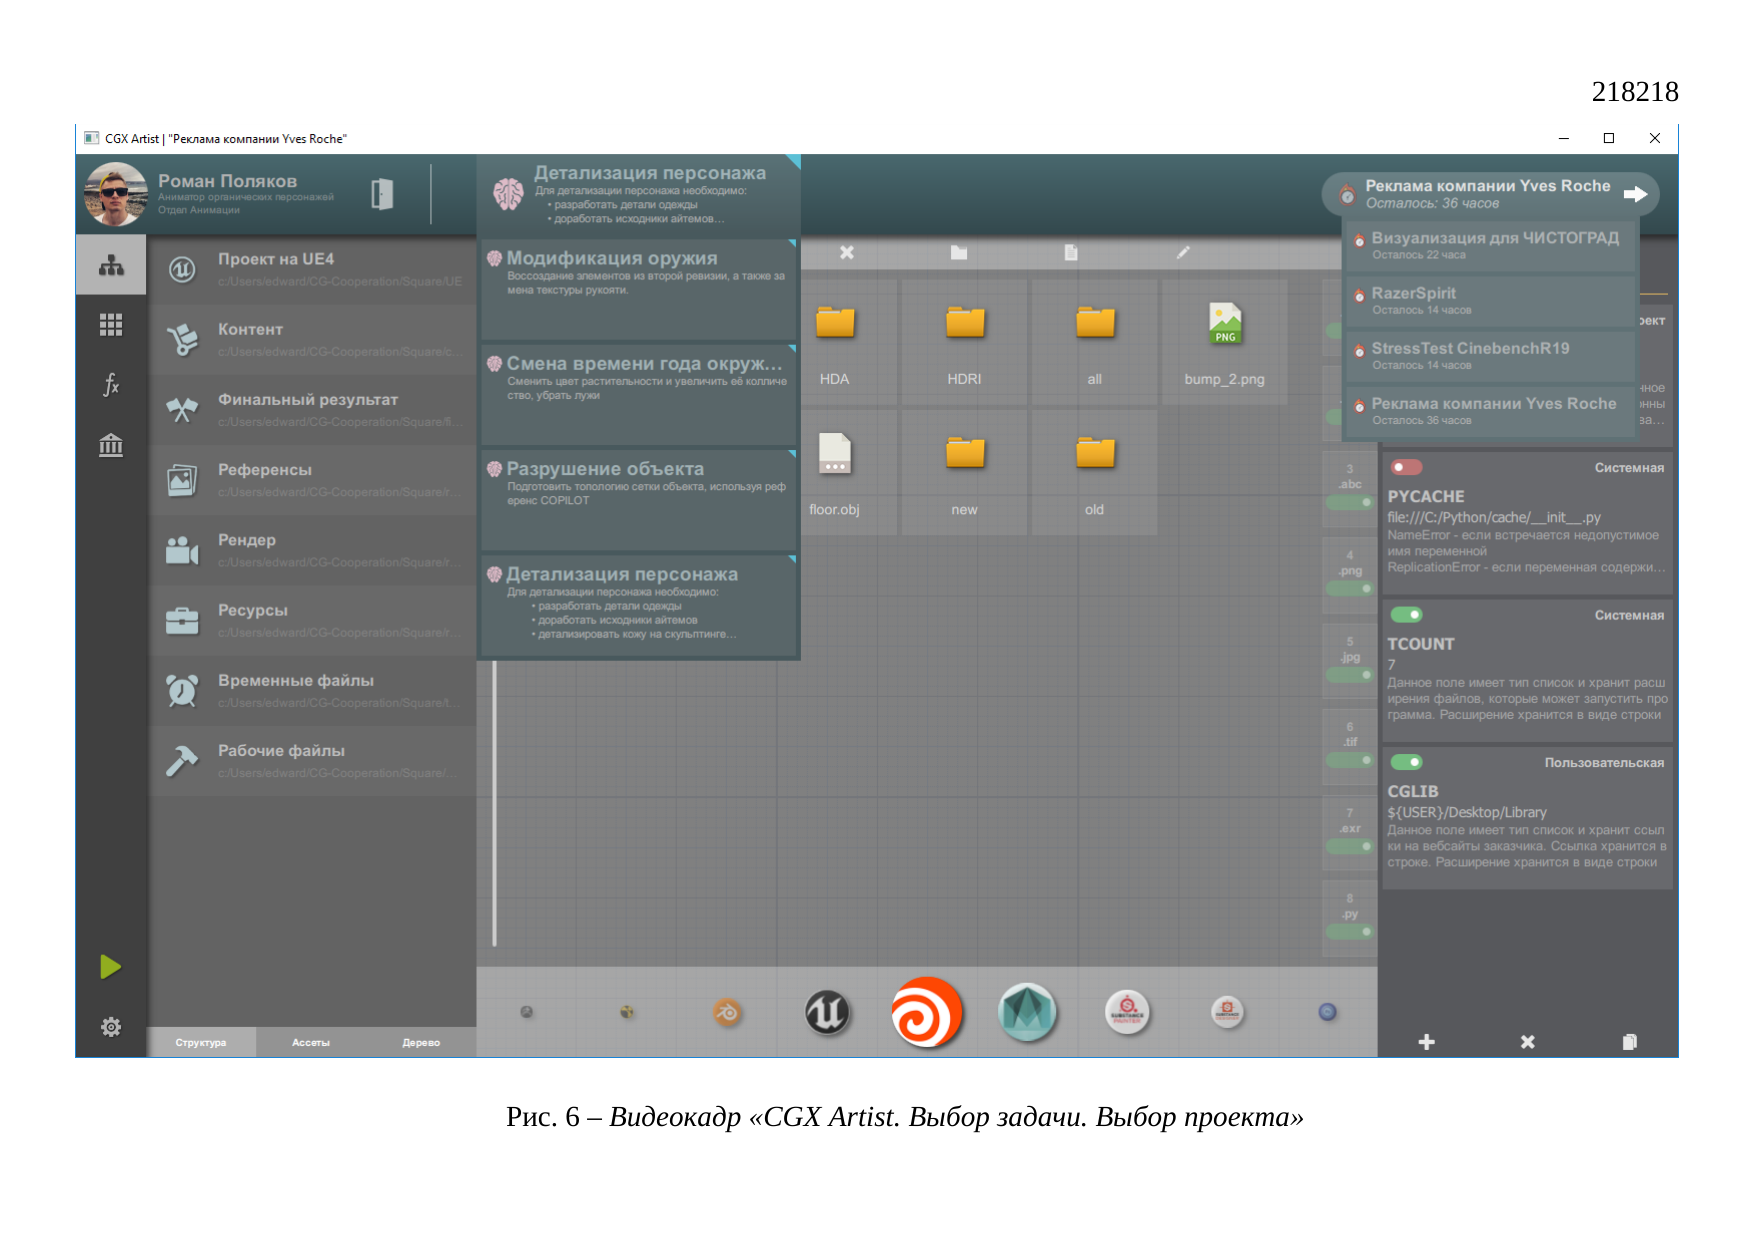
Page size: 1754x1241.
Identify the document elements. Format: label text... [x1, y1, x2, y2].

text Рис. 6 – Видеокадр «CGX Artist. Выбор задачи. Выбор проекта» [75, 1099, 1679, 1132]
picture [75, 124, 1679, 1058]
